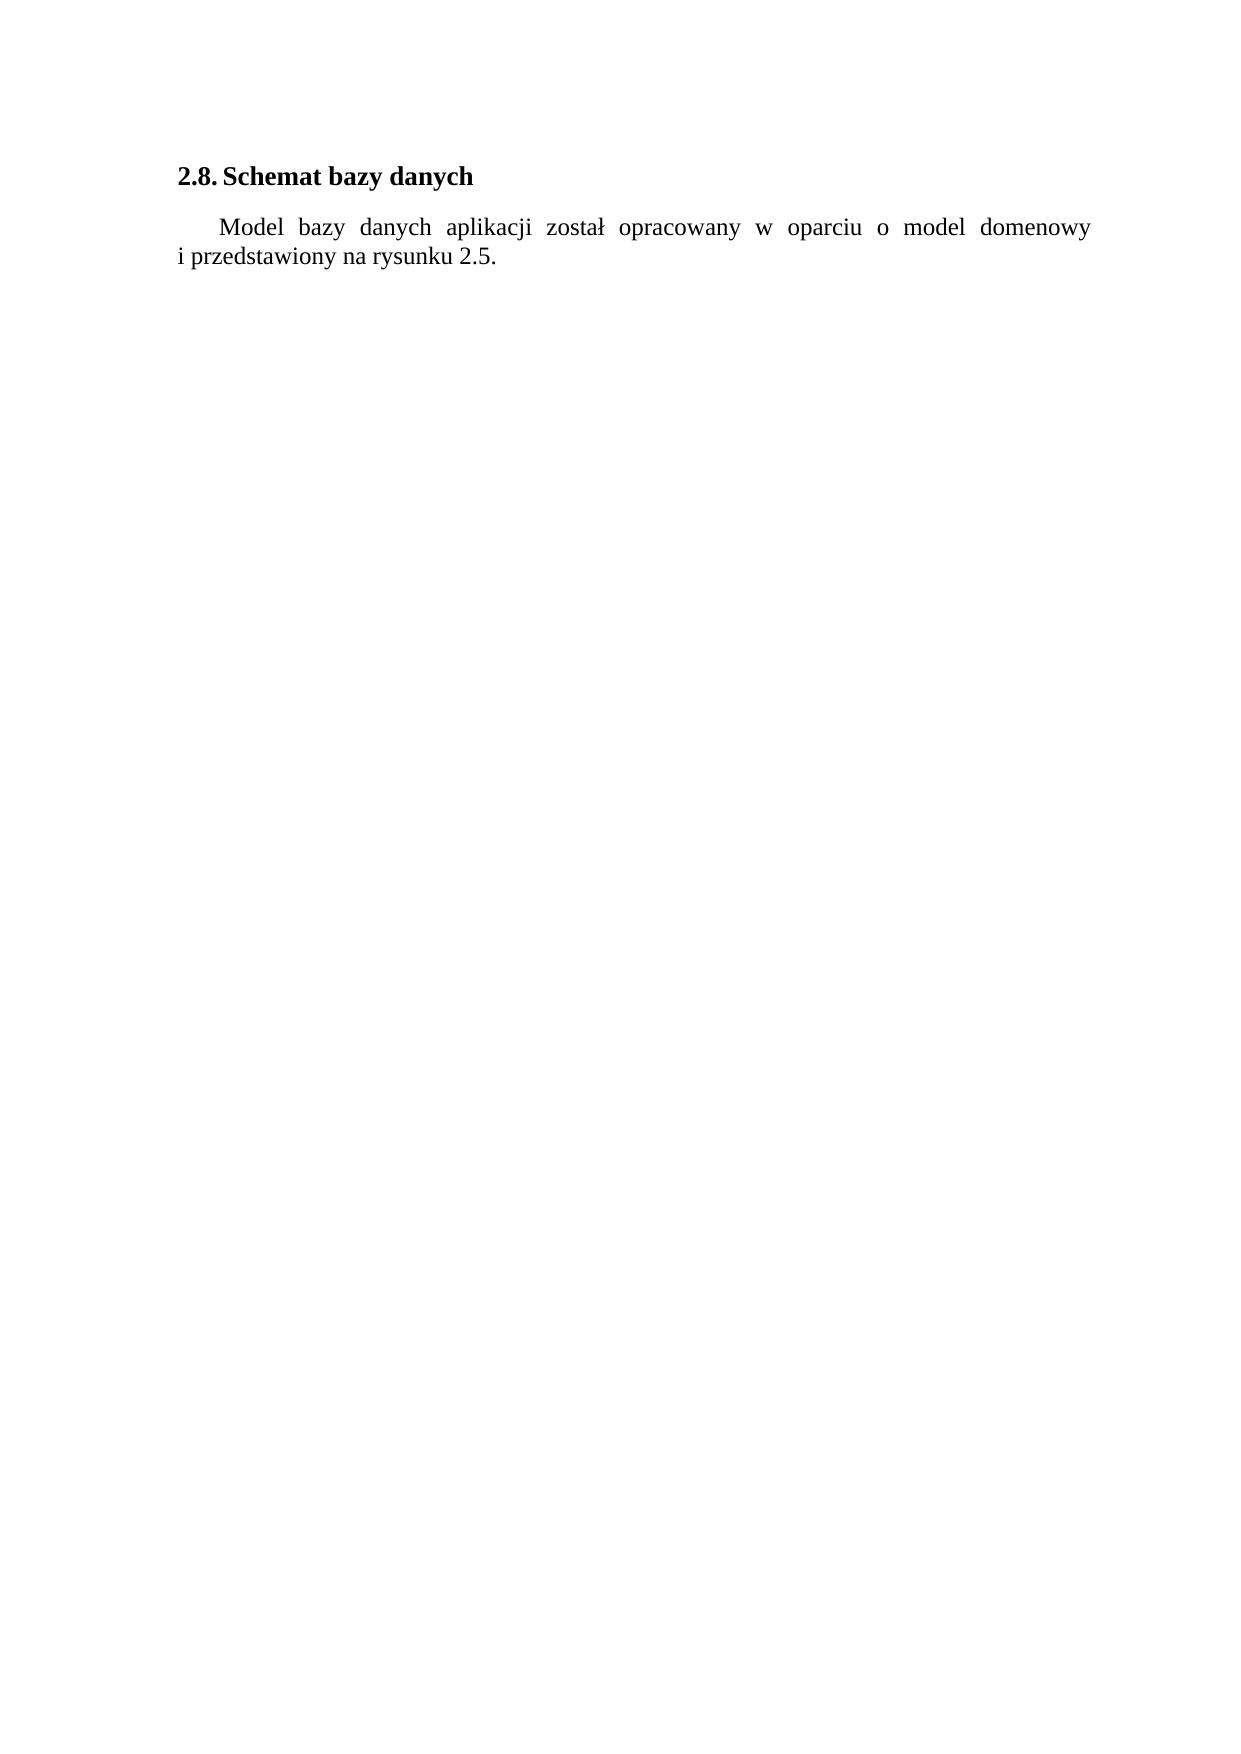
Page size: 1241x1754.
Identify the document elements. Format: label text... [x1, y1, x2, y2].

subtitle Schemat bazy danych [177, 160, 1092, 191]
text Model bazy danych aplikacji został opracowany w oparciu o model domenowy i przedstawiony na rysunku 2.5. [177, 212, 1092, 270]
